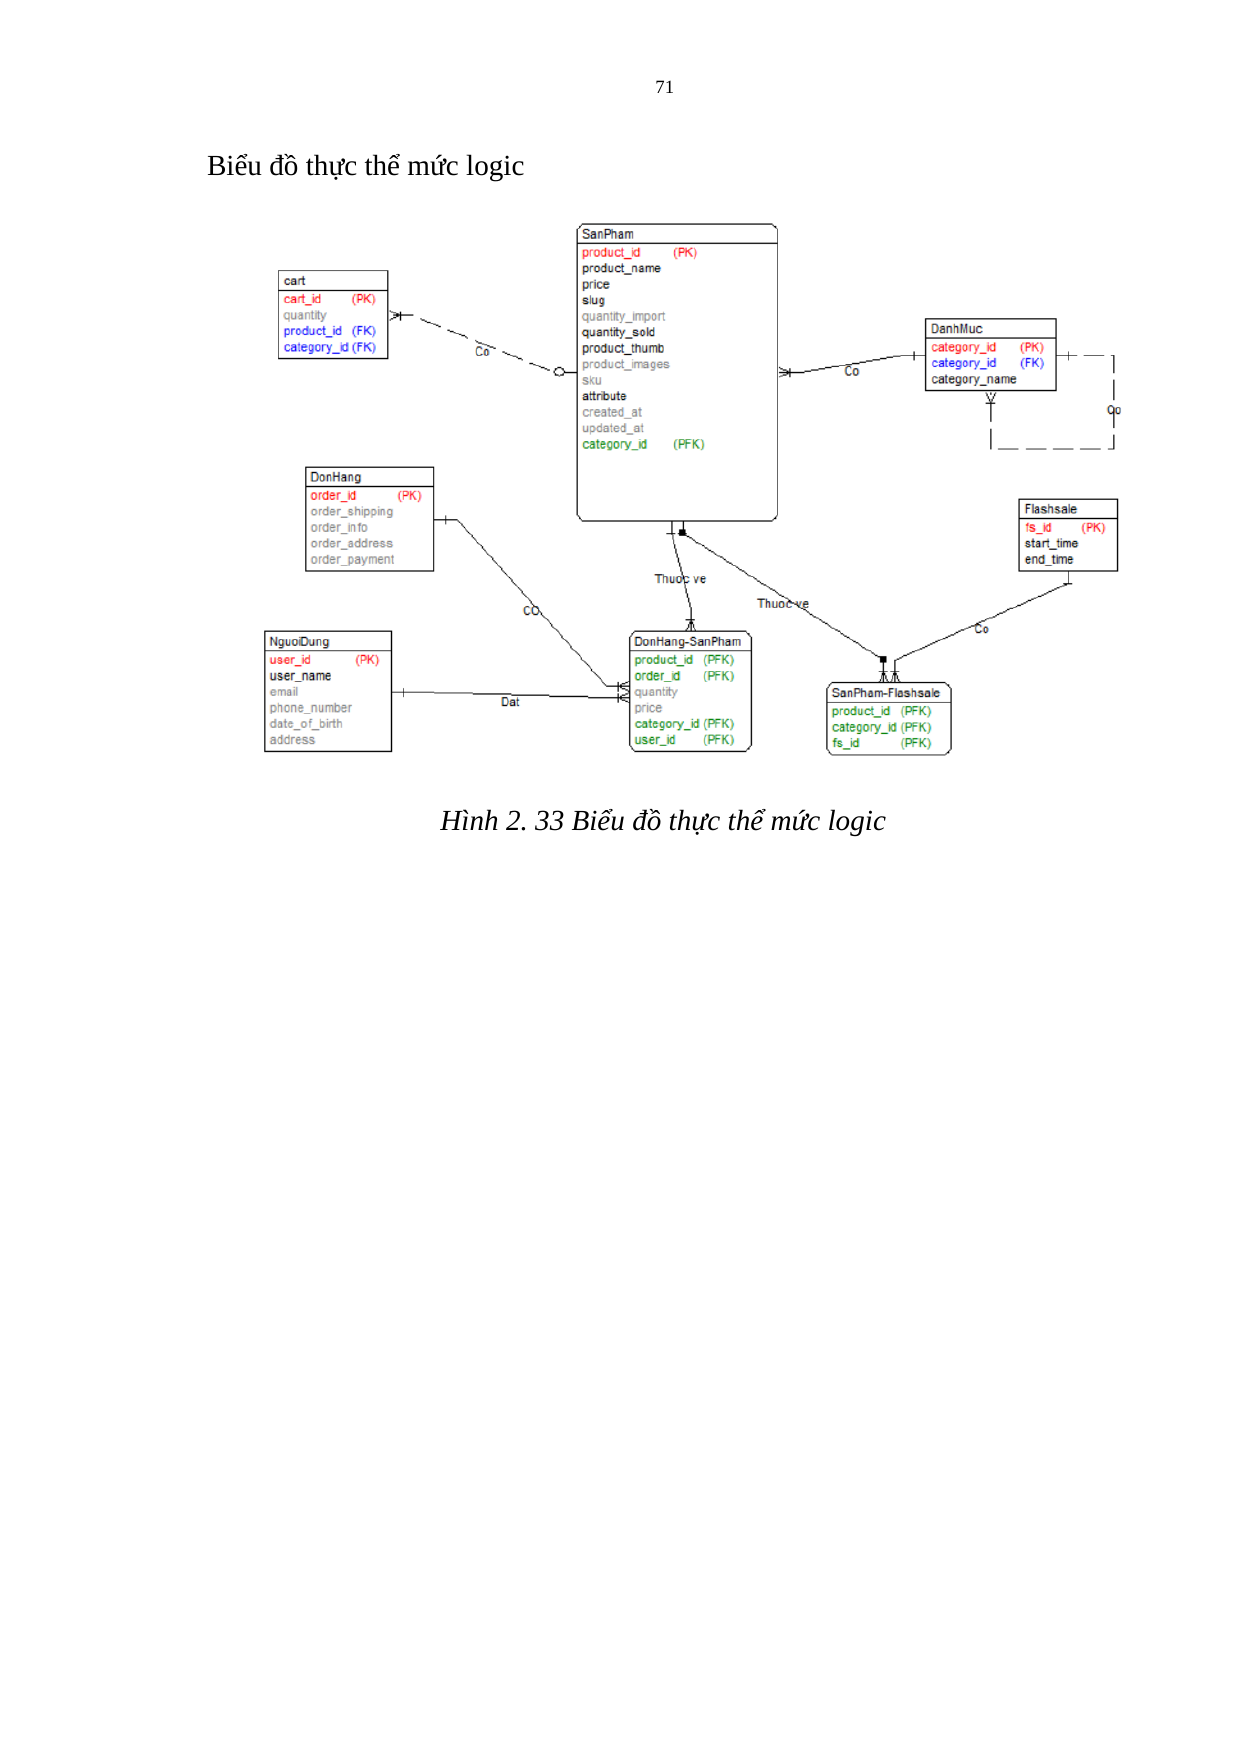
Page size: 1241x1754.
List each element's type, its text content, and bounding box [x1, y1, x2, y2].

text Hình 2. 33 Biểu đồ thực thể mức logic [207, 803, 1122, 837]
picture [206, 198, 1152, 787]
text Biểu đồ thực thể mức logic [207, 148, 1122, 181]
